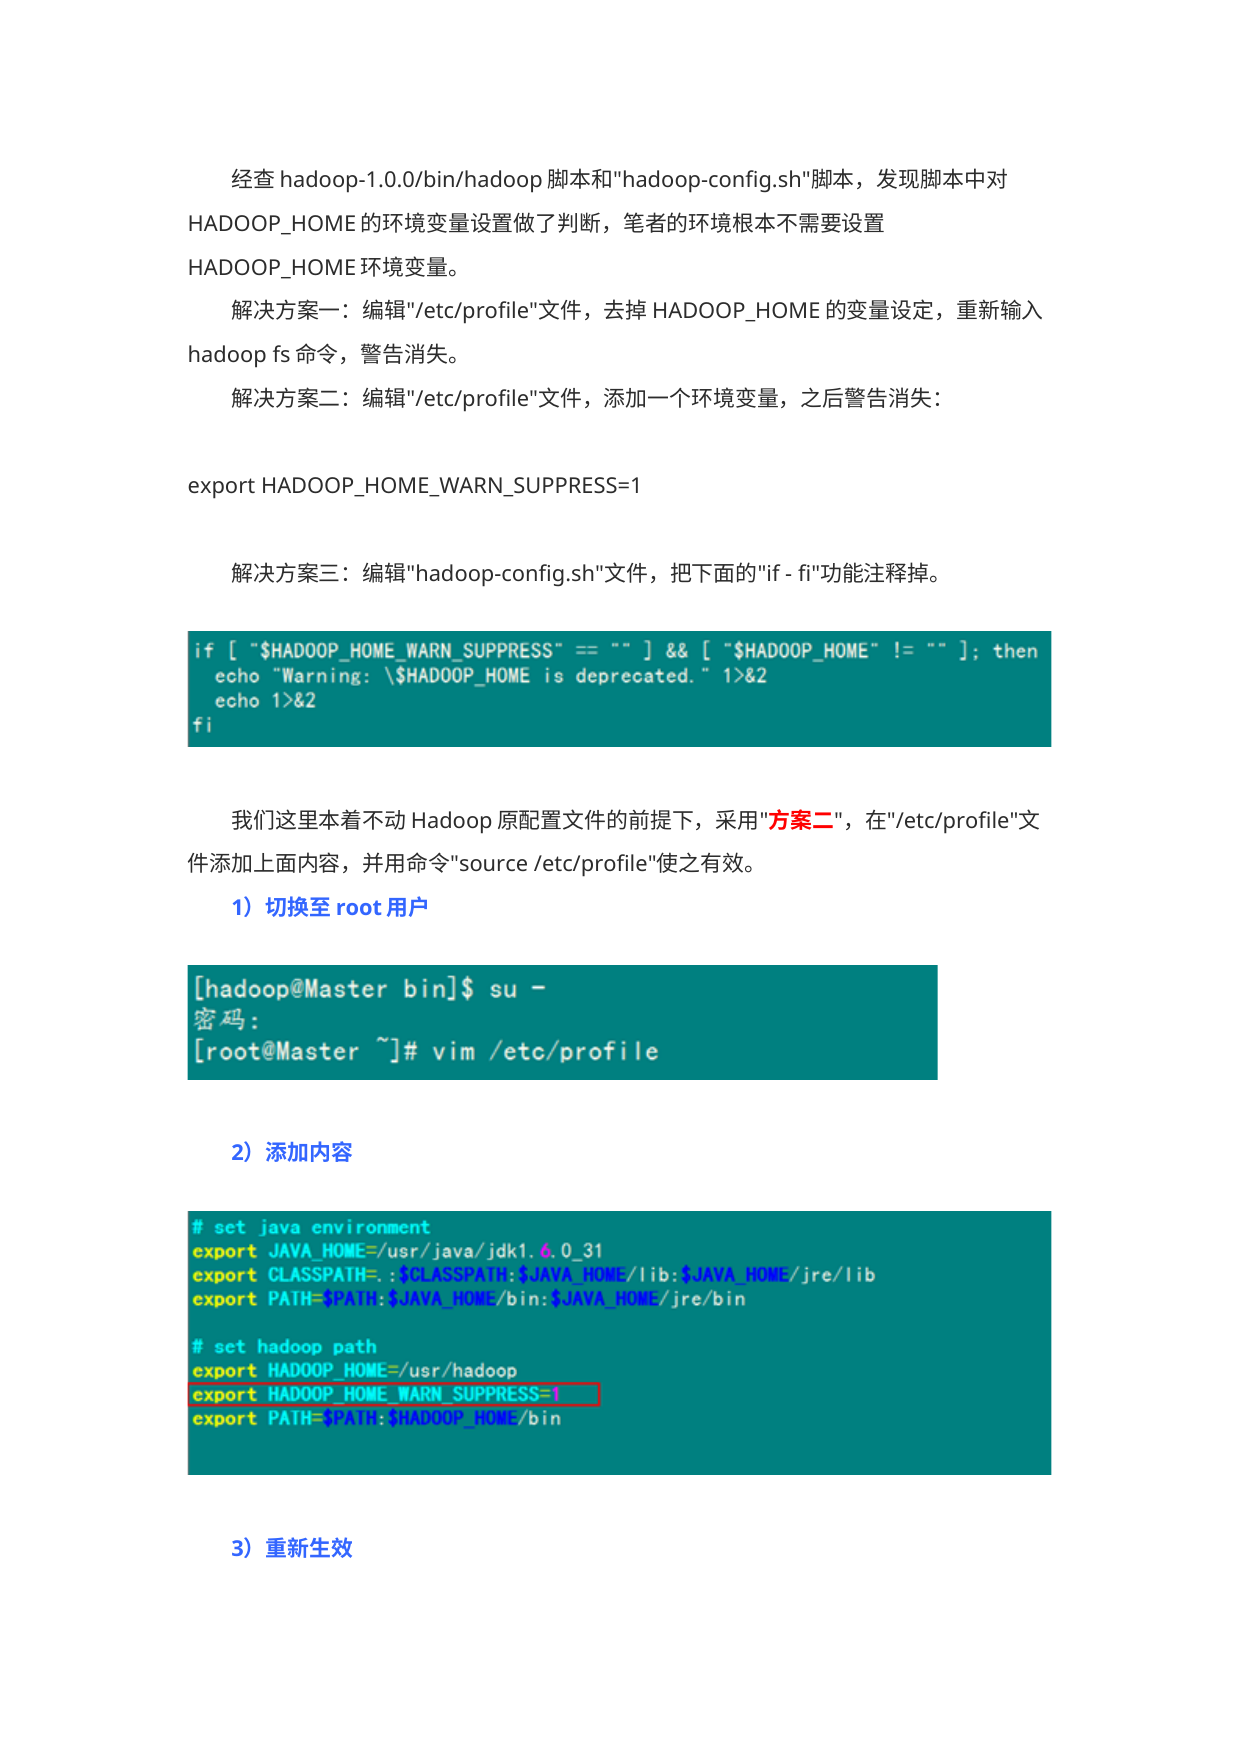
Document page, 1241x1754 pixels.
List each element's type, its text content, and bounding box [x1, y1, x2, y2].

text 经查hadoop-1.0.0/bin/hadoop脚本和"hadoop-config.sh"脚本，发现脚本中对HADOOP_HOME的环境变量设置做了判断，笔者的环境根本不需要设置HADOOP_HOME环境变量。 [187, 150, 1053, 281]
picture [187, 631, 1052, 747]
text export HADOOP_HOME_WARN_SUPPRESS=1 [187, 456, 1053, 500]
picture [187, 965, 938, 1080]
text 3）重新生效 [187, 1519, 1053, 1562]
text 解决方案二：编辑"/etc/profile"文件，添加一个环境变量，之后警告消失： [187, 369, 1053, 412]
text 解决方案三：编辑"hadoop-config.sh"文件，把下面的"if - fi"功能注释掉。 [187, 544, 1053, 587]
text 1）切换至root用户 [187, 878, 1053, 922]
text 我们这里本着不动Hadoop原配置文件的前提下，采用"方案二"，在"/etc/profile"文件添加上面内容，并用命令"source /etc/profile"使之有效。 [187, 791, 1053, 878]
text 解决方案一：编辑"/etc/profile"文件，去掉HADOOP_HOME的变量设定，重新输入hadoop fs命令，警告消失。 [187, 281, 1053, 369]
text 2）添加内容 [187, 1123, 1053, 1167]
picture [187, 1211, 1052, 1475]
